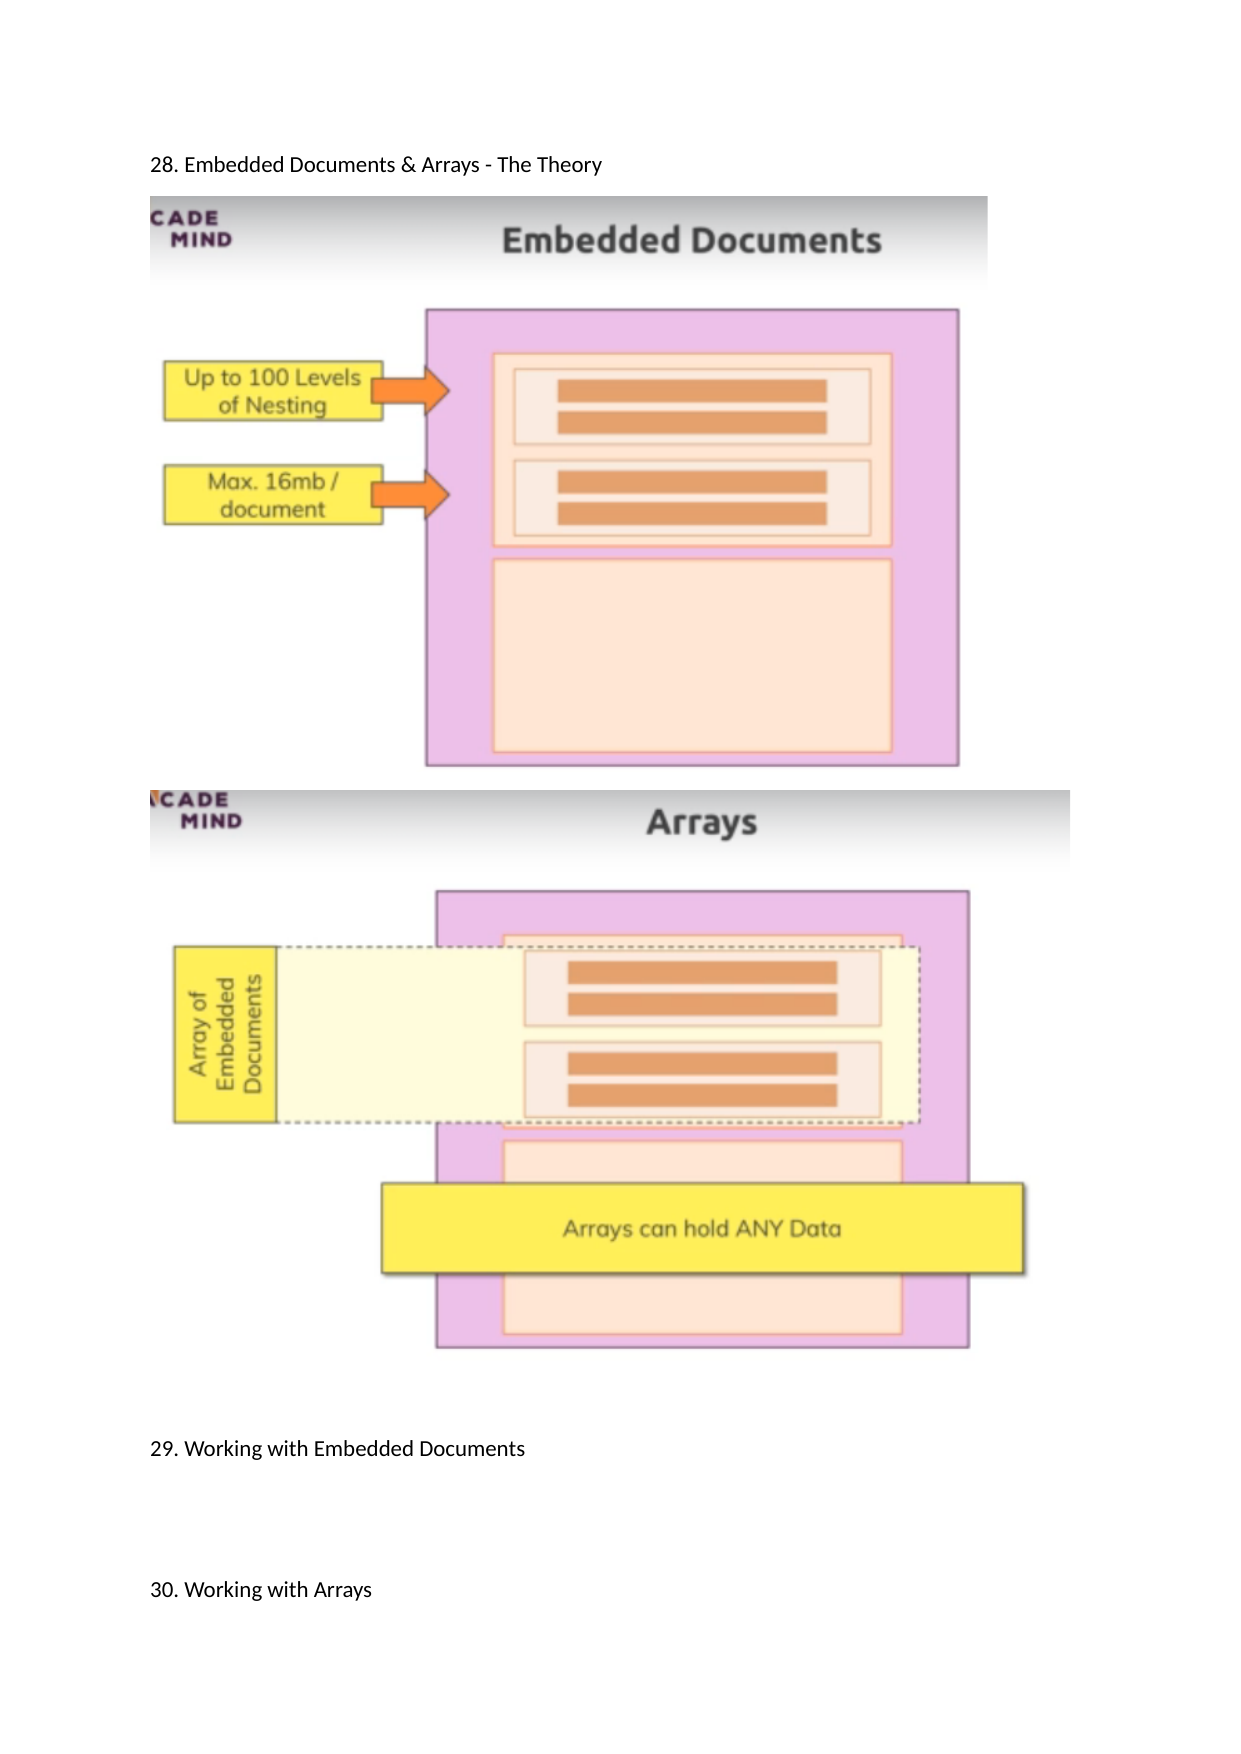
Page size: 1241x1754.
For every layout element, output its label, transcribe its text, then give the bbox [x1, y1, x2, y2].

picture [150, 196, 988, 772]
picture [150, 790, 1071, 1369]
text 29. Working with Embedded Documents [150, 1434, 1090, 1462]
text 28. Embedded Documents & Arrays - The Theory [150, 150, 1090, 178]
text 30. Working with Arrays [150, 1575, 1090, 1603]
